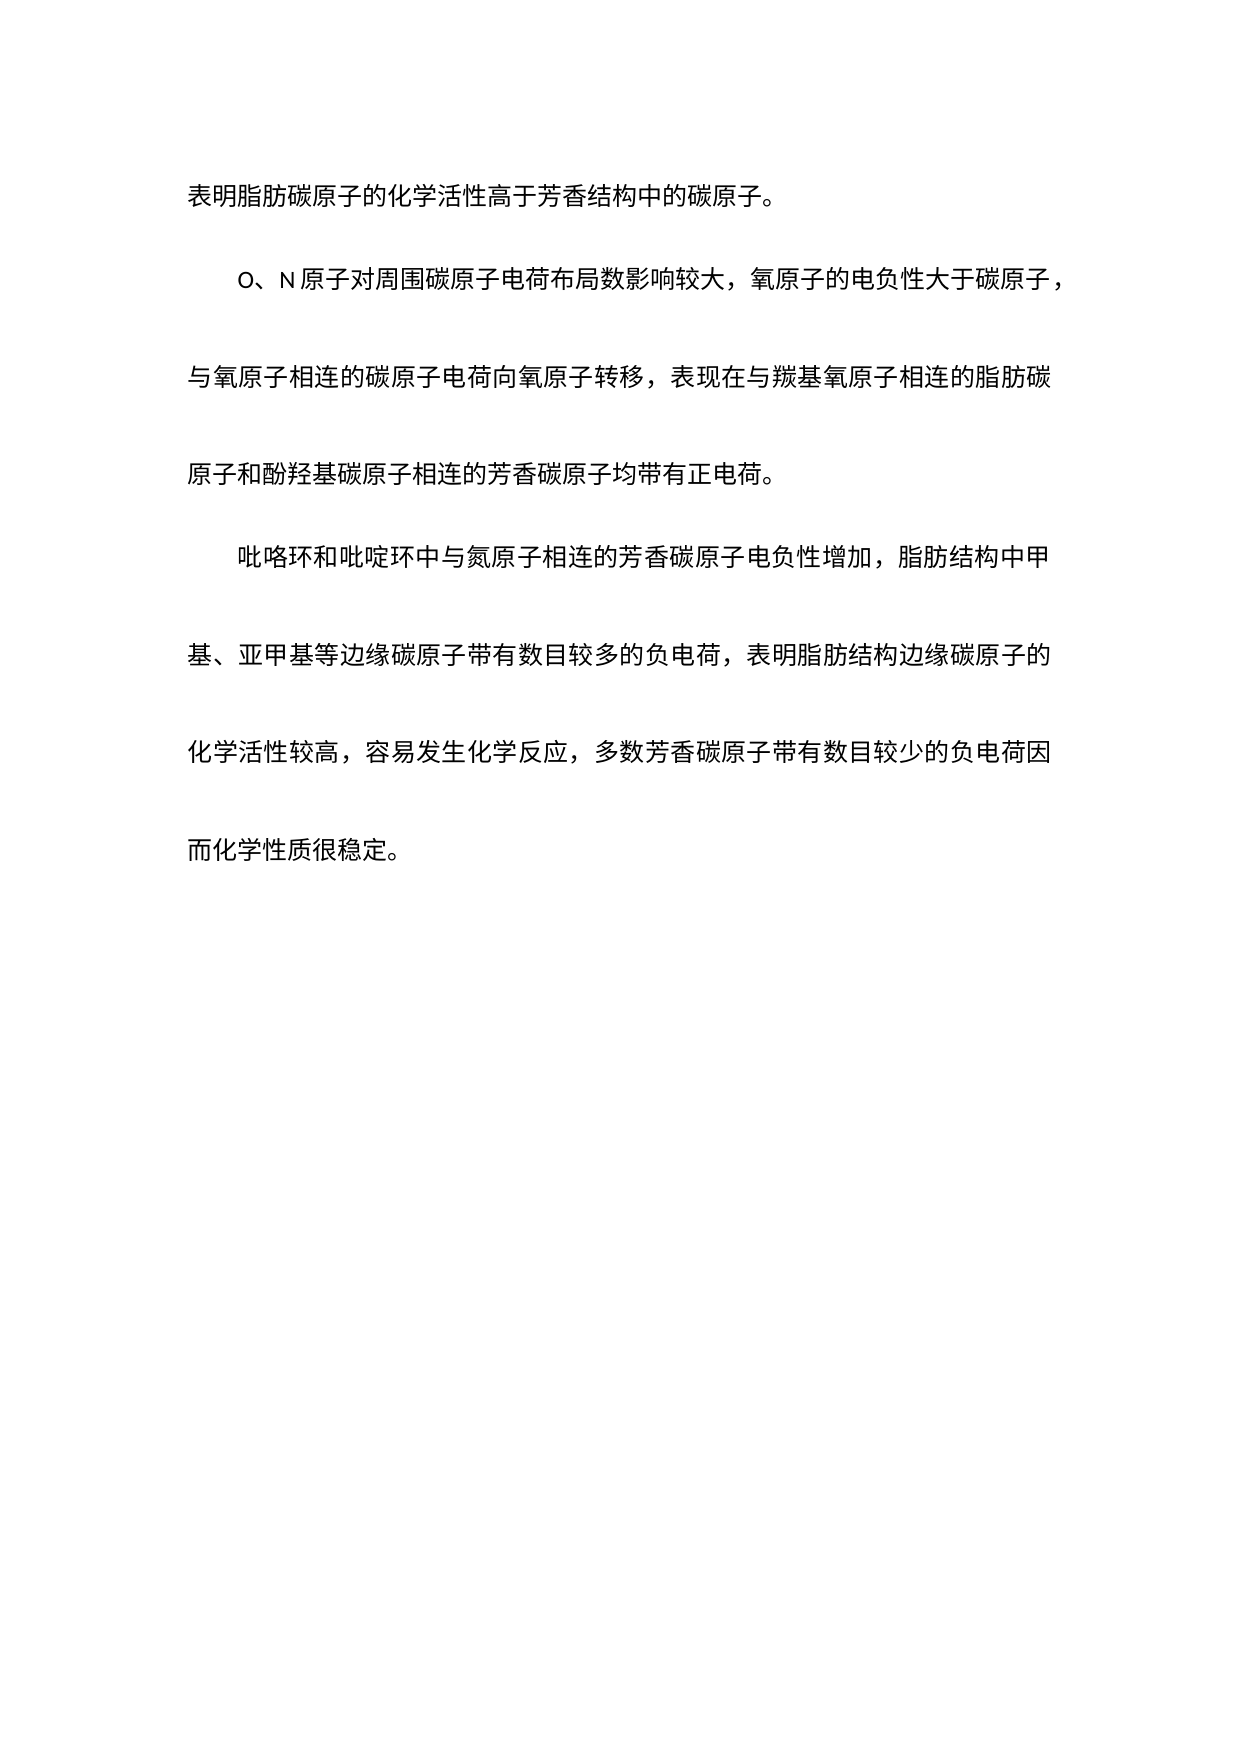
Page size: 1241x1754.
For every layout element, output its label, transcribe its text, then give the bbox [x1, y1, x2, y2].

text O、N原子对周围碳原子电荷布局数影响较大，氧原子的电负性大于碳原子，与氧原子相连的碳原子电荷向氧原子转移，表现在与羰基氧原子相连的脂肪碳原子和酚羟基碳原子相连的芳香碳原子均带有正电荷。 [187, 245, 1053, 505]
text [187, 162, 1053, 227]
text 吡咯环和吡啶环中与氮原子相连的芳香碳原子电负性增加，脂肪结构中甲基、亚甲基等边缘碳原子带有数目较多的负电荷，表明脂肪结构边缘碳原子的化学活性较高，容易发生化学反应，多数芳香碳原子带有数目较少的负电荷因而化学性质很稳定。 [187, 523, 1053, 881]
